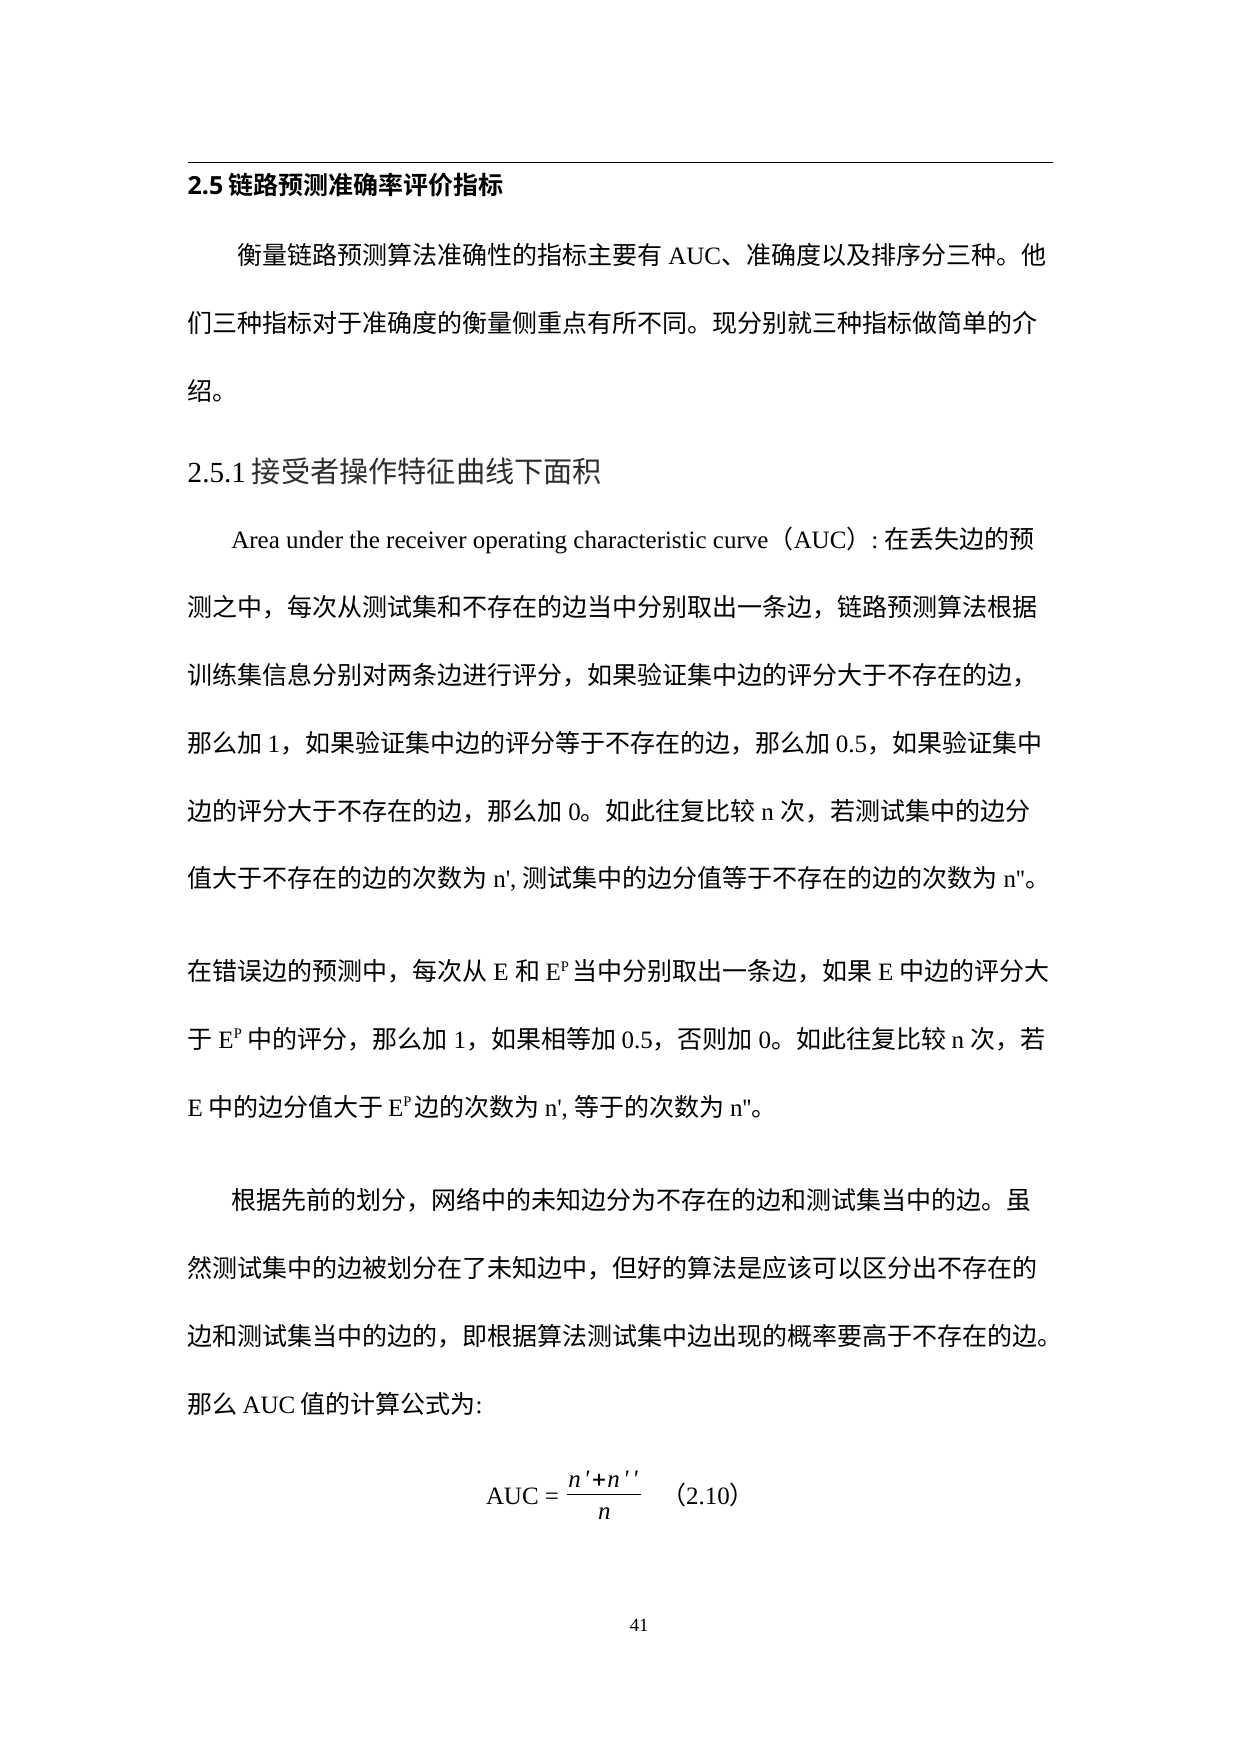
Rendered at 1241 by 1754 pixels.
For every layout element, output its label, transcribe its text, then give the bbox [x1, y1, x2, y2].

text Area under the receiver operating characteristic curve（AUC）: 在丢失边的预测之中，每次从测试集和不存在的边当中分别取出一条边，链路预测算法根据训练集信息分别对两条边进行评分，如果验证集中边的评分大于不存在的边，那么加1，如果验证集中边的评分等于不存在的边，那么加 0.5，如果验证集中边的评分大于不存在的边，那么加 0。如此往复比较 n 次，若测试集中的边分值大于不存在的边的次数为 n', 测试集中的边分值等于不存在的边的次数为 n''。 [187, 503, 1053, 911]
text 在错误边的预测中，每次从 E 和 EP 当中分别取出一条边，如果 E 中边的评分大于 EP 中的评分，那么加 1，如果相等加 0.5，否则加 0。如此往复比较 n 次，若E中的边分值大于EP边的次数为 n', 等于的次数为 n''。 [187, 936, 1053, 1140]
text AUC = （2.10） [187, 1461, 1053, 1529]
text 根据先前的划分，网络中的未知边分为不存在的边和测试集当中的边。虽然测试集中的边被划分在了未知边中，但好的算法是应该可以区分出不存在的边和测试集当中的边的，即根据算法测试集中边出现的概率要高于不存在的边。那么AUC值的计算公式为: [187, 1165, 1053, 1436]
text 衡量链路预测算法准确性的指标主要有 AUC、准确度以及排序分三种。他们三种指标对于准确度的衡量侧重点有所不同。现分别就三种指标做简单的介绍。 [187, 220, 1053, 424]
subtitle 2.5.1接受者操作特征曲线下面积 [187, 449, 1053, 491]
subtitle 2.5链路预测准确率评价指标 [187, 166, 1053, 202]
